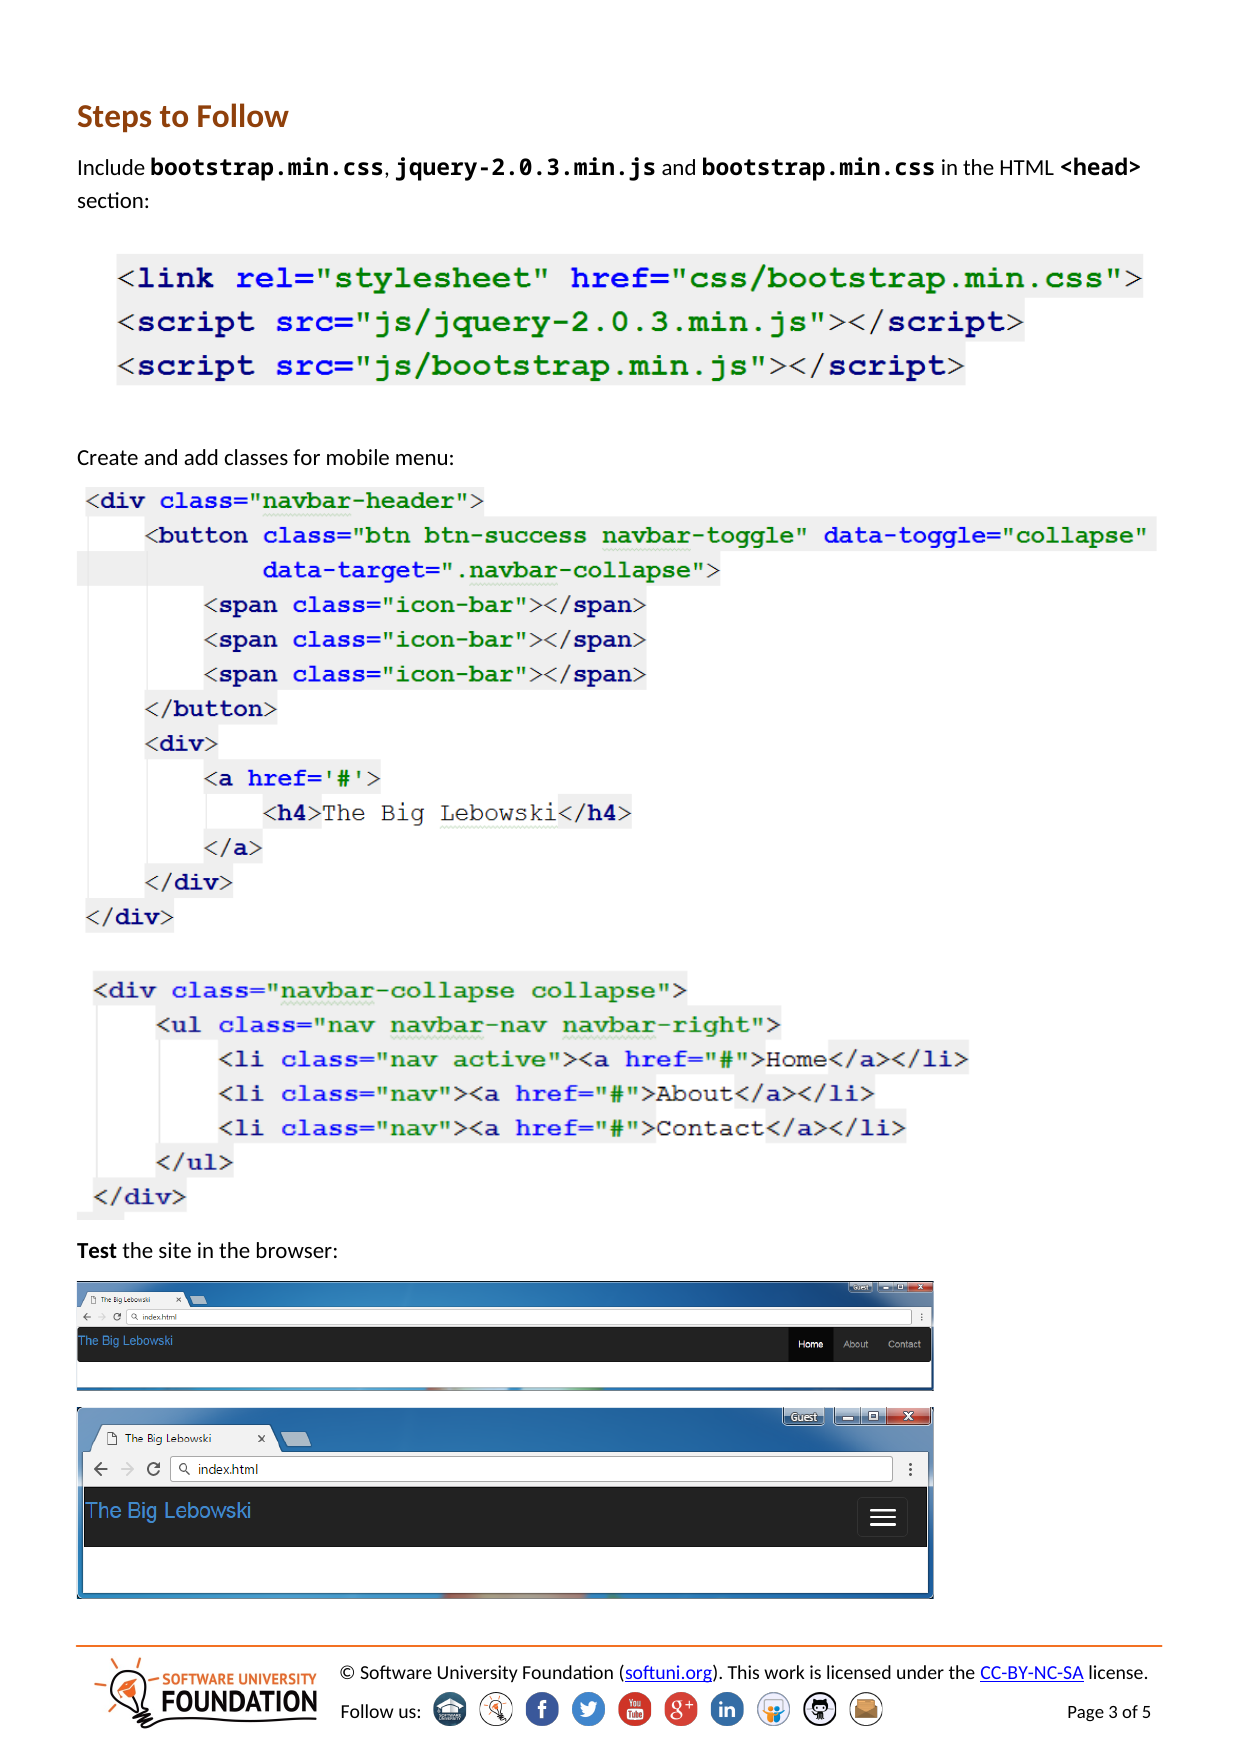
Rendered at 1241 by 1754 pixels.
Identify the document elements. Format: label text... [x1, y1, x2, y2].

picture [76, 1407, 934, 1599]
picture [803, 1692, 837, 1726]
picture [93, 1656, 317, 1729]
text Include bootstrap.min.css, jquery-2.0.3.min.js and bootstrap.min.css in the HTML <head> section: [77, 151, 1163, 214]
picture [479, 1692, 513, 1726]
picture [710, 1692, 744, 1726]
picture [76, 230, 1164, 427]
subtitle Steps to Follow [77, 95, 1163, 136]
text Create and add classes for mobile menu: [77, 443, 1163, 471]
picture [76, 954, 988, 1220]
picture [76, 1281, 934, 1391]
picture [572, 1692, 605, 1726]
picture [525, 1692, 559, 1726]
picture [757, 1692, 790, 1726]
picture [618, 1692, 652, 1726]
picture [664, 1692, 698, 1726]
text Test the site in the browser: [77, 1237, 1163, 1264]
picture [433, 1692, 467, 1726]
picture [849, 1692, 883, 1726]
picture [76, 487, 1157, 938]
